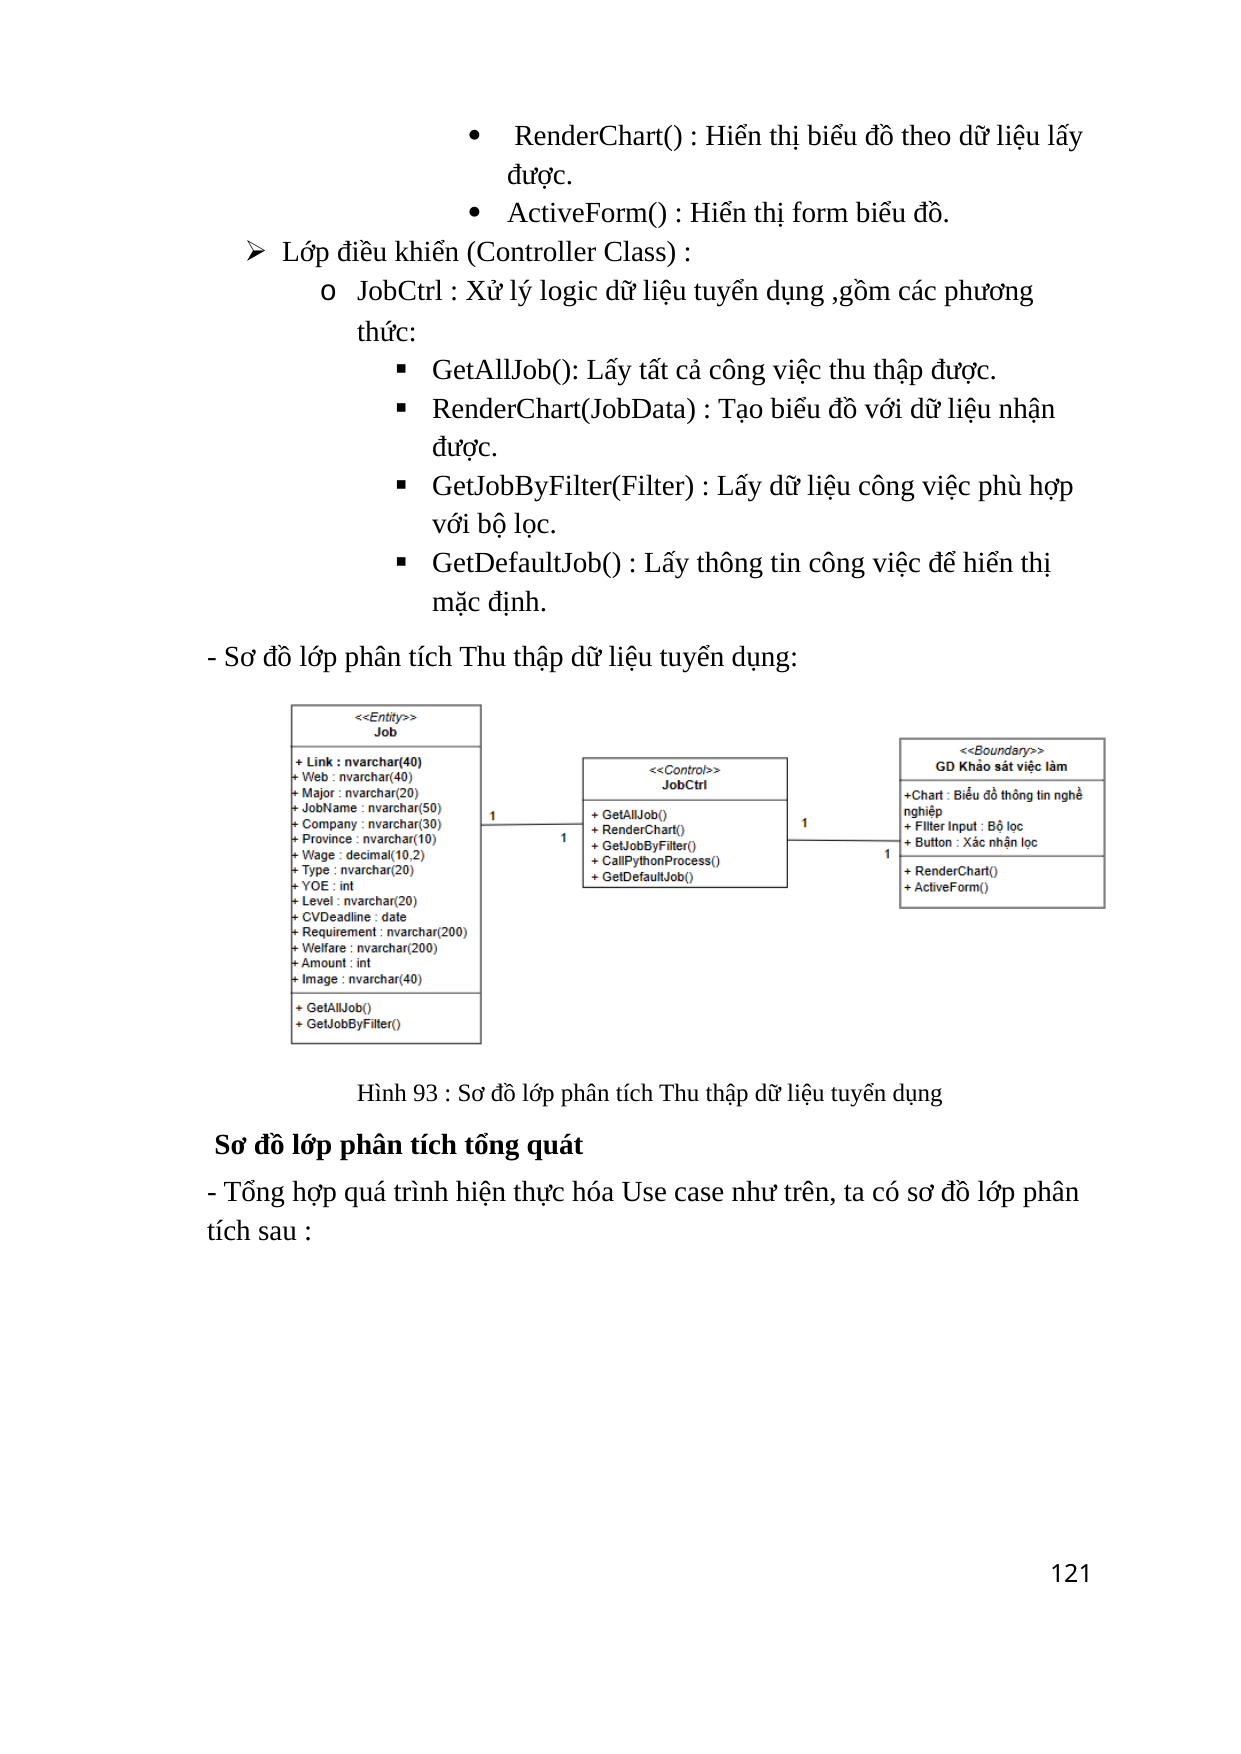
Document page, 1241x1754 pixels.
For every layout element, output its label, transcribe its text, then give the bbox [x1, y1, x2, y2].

list GetJobByFilter(Filter) : Lấy dữ liệu công việc phù hợp với bộ lọc. [394, 468, 1092, 540]
list GetAllJob(): Lấy tất cả công việc thu thập được. [394, 352, 1092, 386]
list RenderChart() : Hiển thị biểu đồ theo dữ liệu lấy được. [469, 118, 1092, 190]
list Lớp điều khiển (Controller Class) : [244, 234, 1092, 268]
text Hình 93 : Sơ đồ lớp phân tích Thu thập dữ liệu tuyển dụng [207, 1078, 1092, 1107]
list RenderChart(JobData) : Tạo biểu đồ với dữ liệu nhận được. [394, 391, 1092, 463]
picture [281, 694, 1116, 1057]
text - Sơ đồ lớp phân tích Thu thập dữ liệu tuyển dụng: [207, 639, 1092, 673]
list JobCtrl : Xử lý logic dữ liệu tuyển dụng ,gồm các phương thức: [319, 273, 1092, 347]
text - Tổng hợp quá trình hiện thực hóa Use case như trên, ta có sơ đồ lớp phân tích sau : [207, 1174, 1092, 1246]
list GetDefaultJob() : Lấy thông tin công việc để hiển thị mặc định. [394, 545, 1092, 617]
subtitle Sơ đồ lớp phân tích tổng quát [207, 1127, 1092, 1161]
list ActiveForm() : Hiển thị form biểu đồ. [469, 195, 1092, 229]
